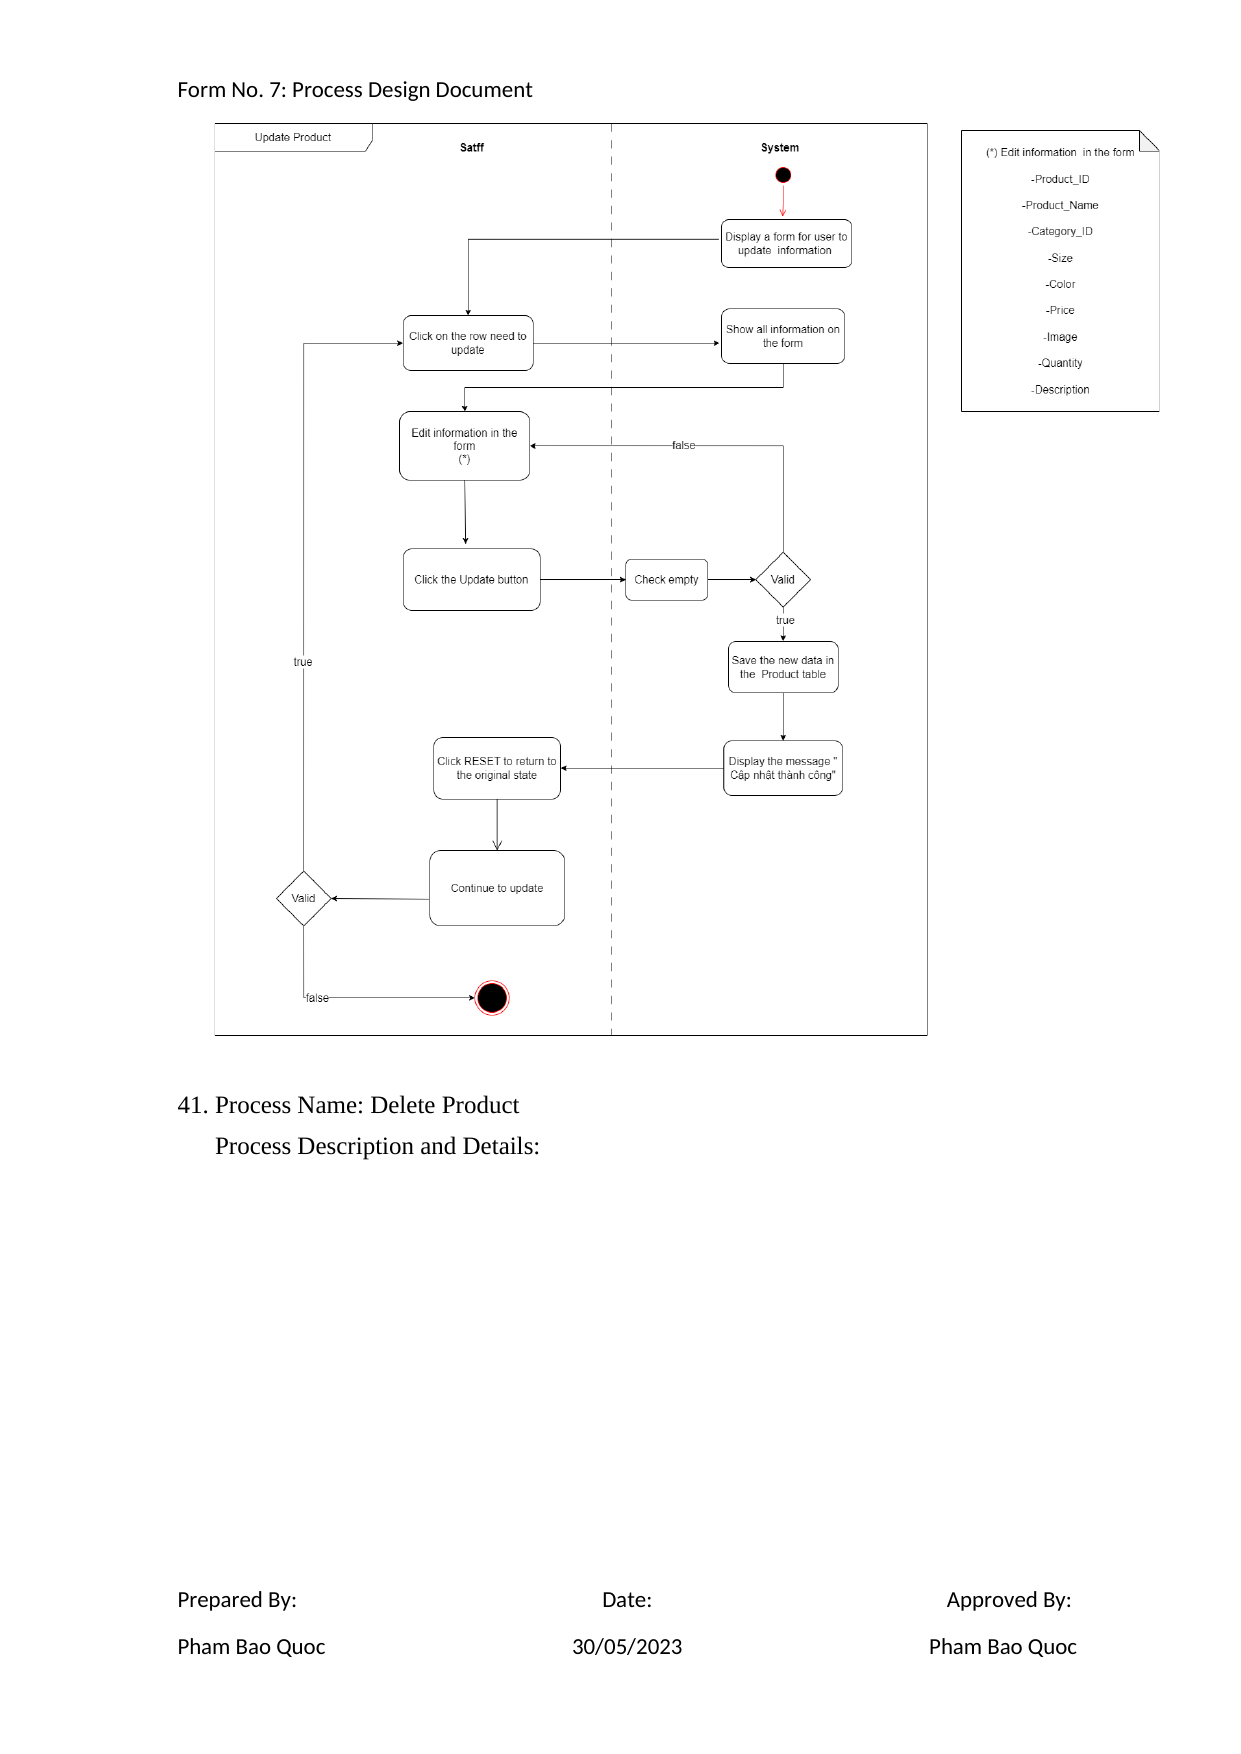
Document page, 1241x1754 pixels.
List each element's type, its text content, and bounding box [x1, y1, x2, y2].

picture [214, 123, 1160, 1037]
text Process Description and Details: [215, 1131, 1122, 1160]
list Process Name: Delete Product [177, 1090, 1122, 1119]
